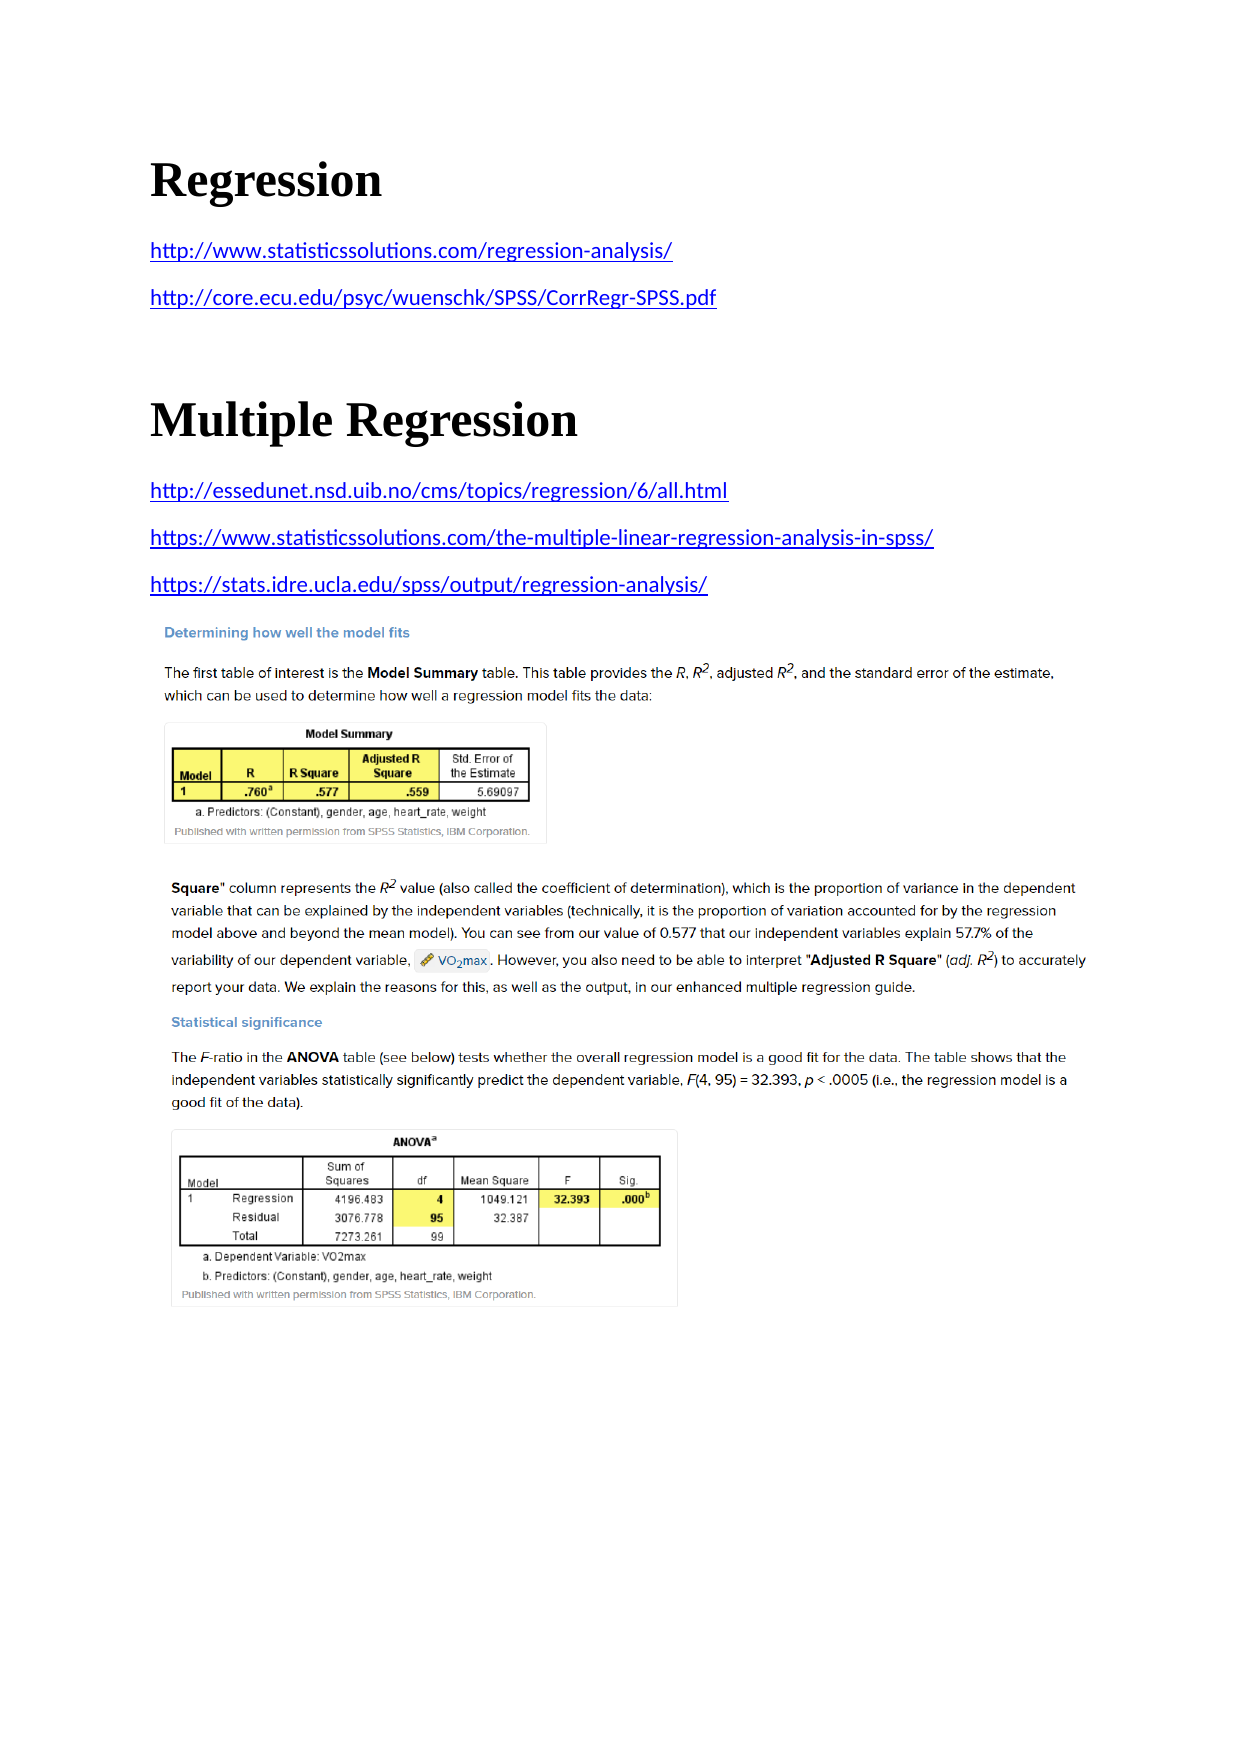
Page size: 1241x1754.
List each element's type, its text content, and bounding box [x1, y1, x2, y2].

text http://www.statisticssolutions.com/regression-analysis/ [150, 237, 1090, 265]
picture [150, 871, 1091, 1333]
text https://www.statisticssolutions.com/the-multiple-linear-regression-analysis-in-spss/ [150, 523, 1090, 551]
text http://essedunet.nsd.uib.no/cms/topics/regression/6/all.html [150, 476, 1090, 504]
text https://stats.idre.ucla.edu/spss/output/regression-analysis/ [150, 570, 1090, 598]
subtitle Multiple Regression [150, 390, 1090, 447]
subtitle Regression [150, 150, 1090, 207]
picture [150, 617, 1091, 853]
text http://core.ecu.edu/psyc/wuenschk/SPSS/CorrRegr-SPSS.pdf [150, 283, 1090, 312]
